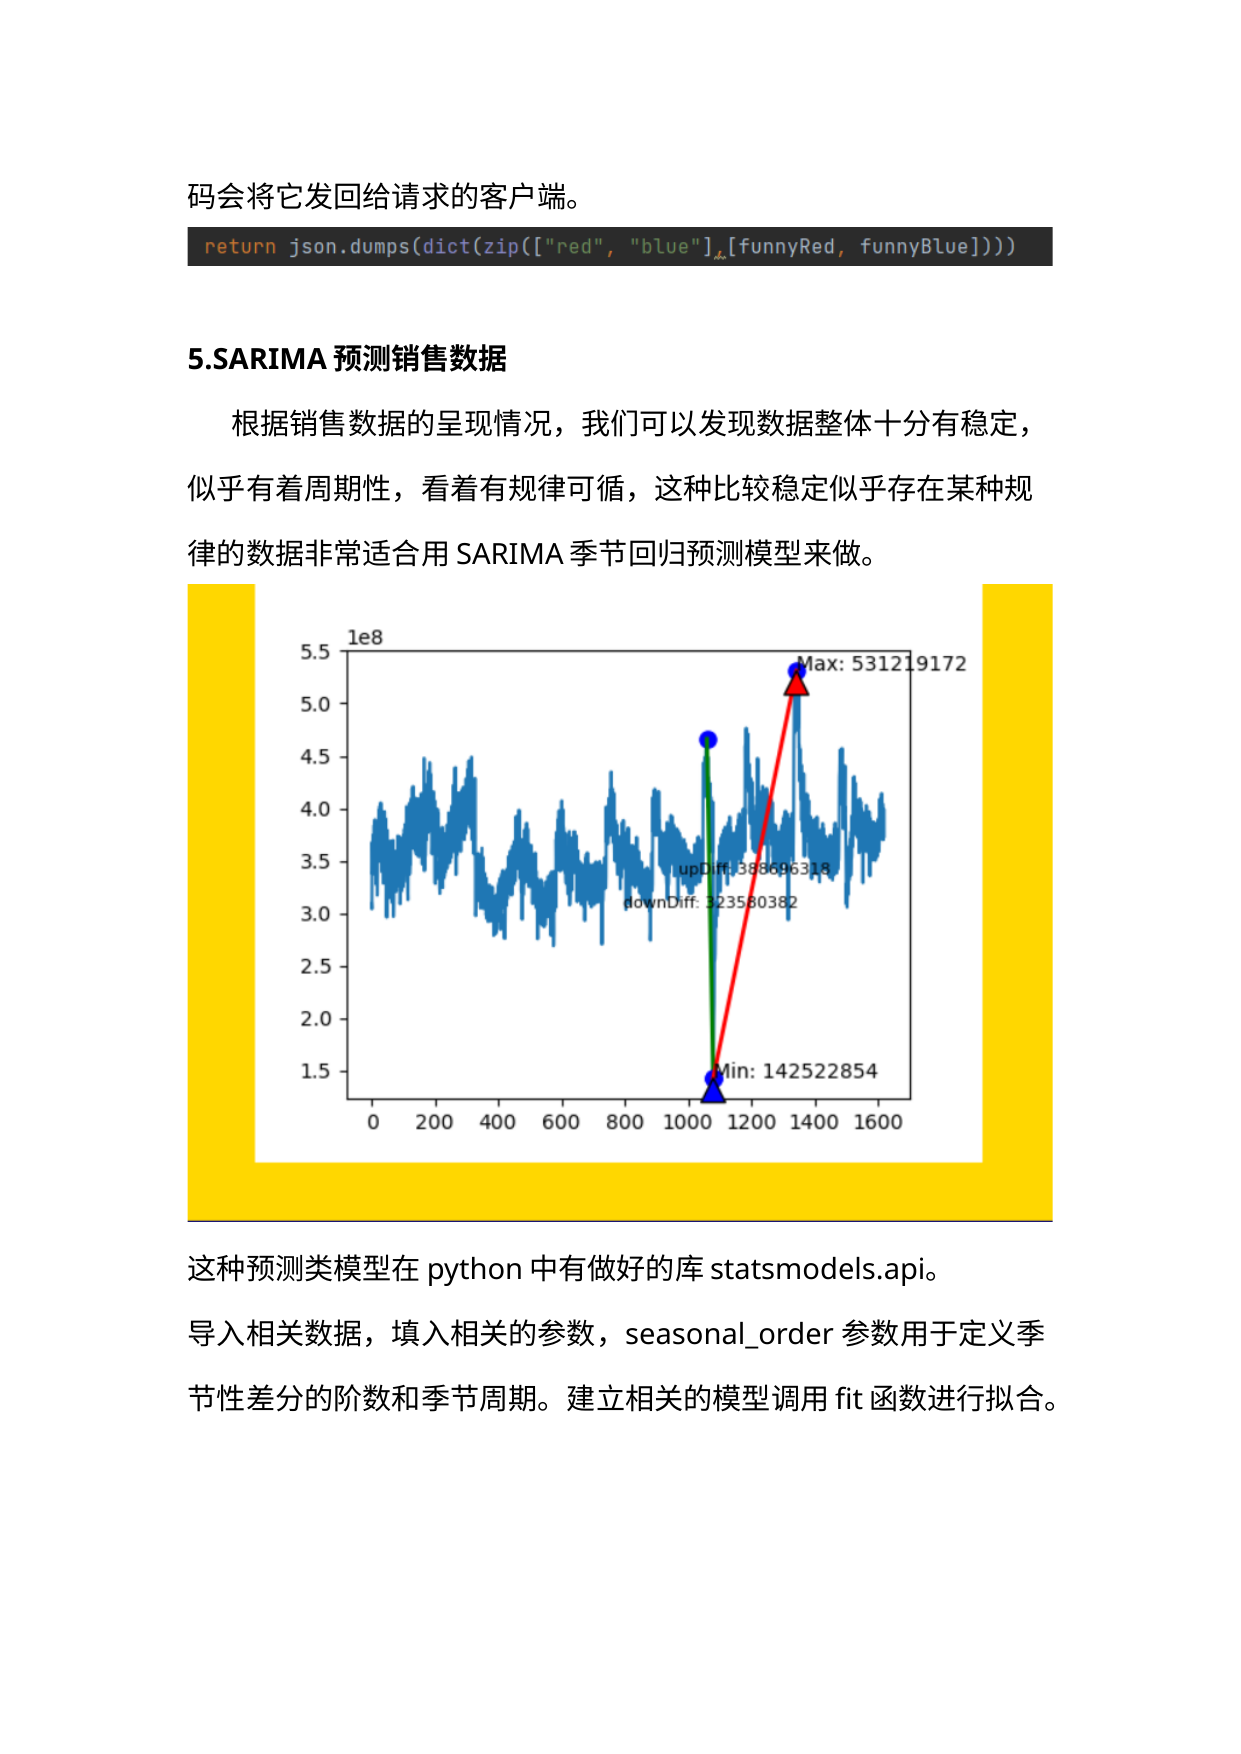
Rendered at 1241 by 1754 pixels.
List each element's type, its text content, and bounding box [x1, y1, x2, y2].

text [187, 162, 1053, 227]
text 这种预测类模型在python中有做好的库statsmodels.api。 [187, 1234, 1053, 1299]
picture [187, 584, 1053, 1222]
text 导入相关数据，填入相关的参数，seasonal_order 参数用于定义季节性差分的阶数和季节周期。建立相关的模型调用fit函数进行拟合。 [187, 1299, 1053, 1429]
text 根据销售数据的呈现情况，我们可以发现数据整体十分有稳定，似乎有着周期性，看着有规律可循，这种比较稳定似乎存在某种规律的数据非常适合用SARIMA季节回归预测模型来做。 [187, 389, 1053, 584]
text 5.SARIMA预测销售数据 [187, 324, 1053, 389]
picture [187, 227, 1053, 266]
